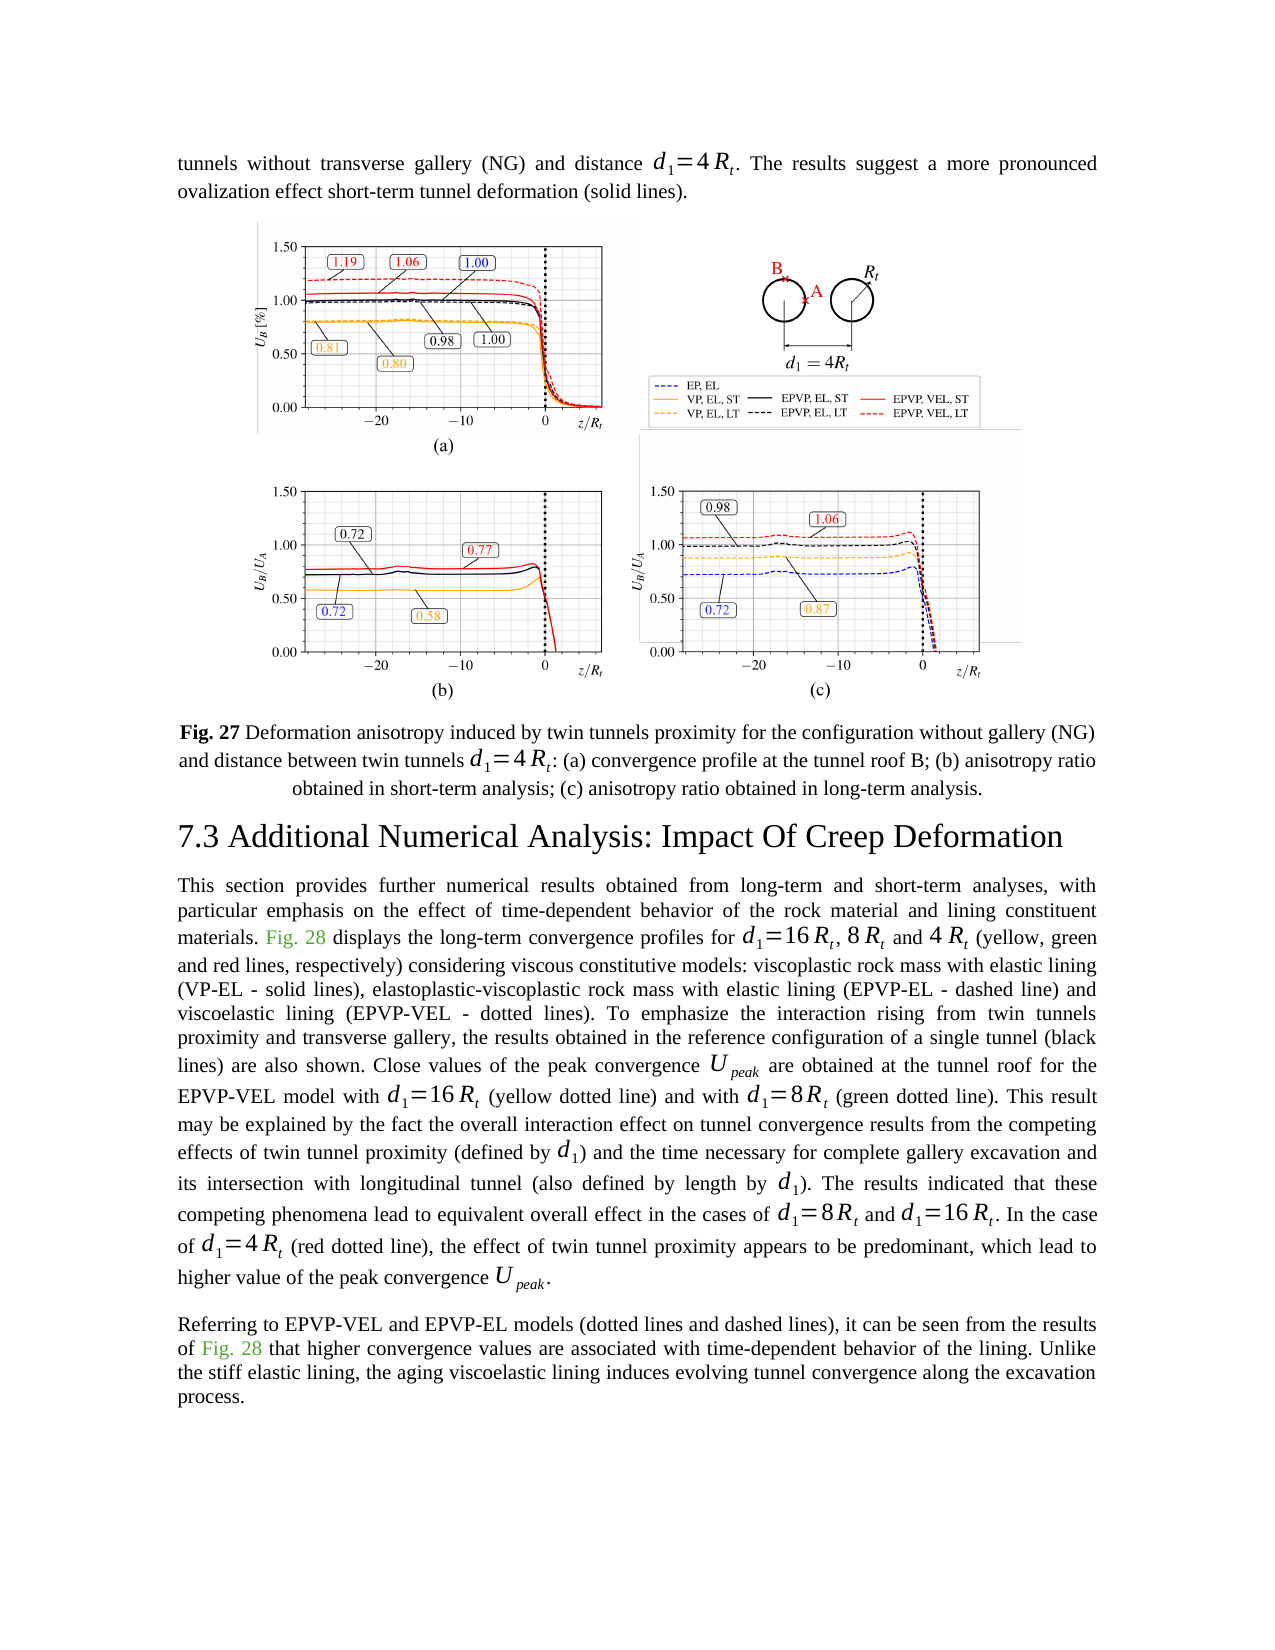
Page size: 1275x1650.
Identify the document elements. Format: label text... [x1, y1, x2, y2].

text Referring to EPVP-VEL and EPVP-EL models (dotted lines and dashed lines), it can be seen from the results of Fig. 28 that higher convergence values are associated with time-dependent behavior of the lining. Unlike the stiff elastic lining, the aging viscoelastic lining induces evolving tunnel convergence along the excavation process. [177, 1311, 1098, 1408]
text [177, 148, 1098, 203]
picture [253, 221, 1022, 700]
text Fig. 27 Deformation anisotropy induced by twin tunnels proximity for the configuration without gallery (NG) and distance between twin tunnels : (a) convergence profile at the tunnel roof B; (b) anisotropy ratio obtained in short-term analysis; (c) anisotropy ratio obtained in long-term analysis. [177, 720, 1098, 800]
text This section provides further numerical results obtained from long-term and short-term analyses, with particular emphasis on the effect of time-dependent behavior of the rock material and lining constituent materials. Fig. 28 displays the long-term convergence profiles for , and (yellow, green and red lines, respectively) considering viscous constitutive models: viscoplastic rock mass with elastic lining (VP-EL - solid lines), elastoplastic-viscoplastic rock mass with elastic lining (EPVP-EL - dashed line) and viscoelastic lining (EPVP-VEL - dotted lines). To emphasize the interaction rising from twin tunnels proximity and transverse gallery, the results obtained in the reference configuration of a single tunnel (black lines) are also shown. Close values of the peak convergence are obtained at the tunnel roof for the EPVP-VEL model with (yellow dotted line) and with (green dotted line). This result may be explained by the fact the overall interaction effect on tunnel convergence results from the competing effects of twin tunnel proximity (defined by ) and the time necessary for complete gallery excavation and its intersection with longitudinal tunnel (also defined by length by ). The results indicated that these competing phenomena lead to equivalent overall effect in the cases of and . In the case of (red dotted line), the effect of twin tunnel proximity appears to be predominant, which lead to higher value of the peak convergence . [177, 873, 1098, 1293]
subtitle 7.3 Additional Numerical Analysis: Impact Of Creep Deformation [177, 816, 1098, 855]
